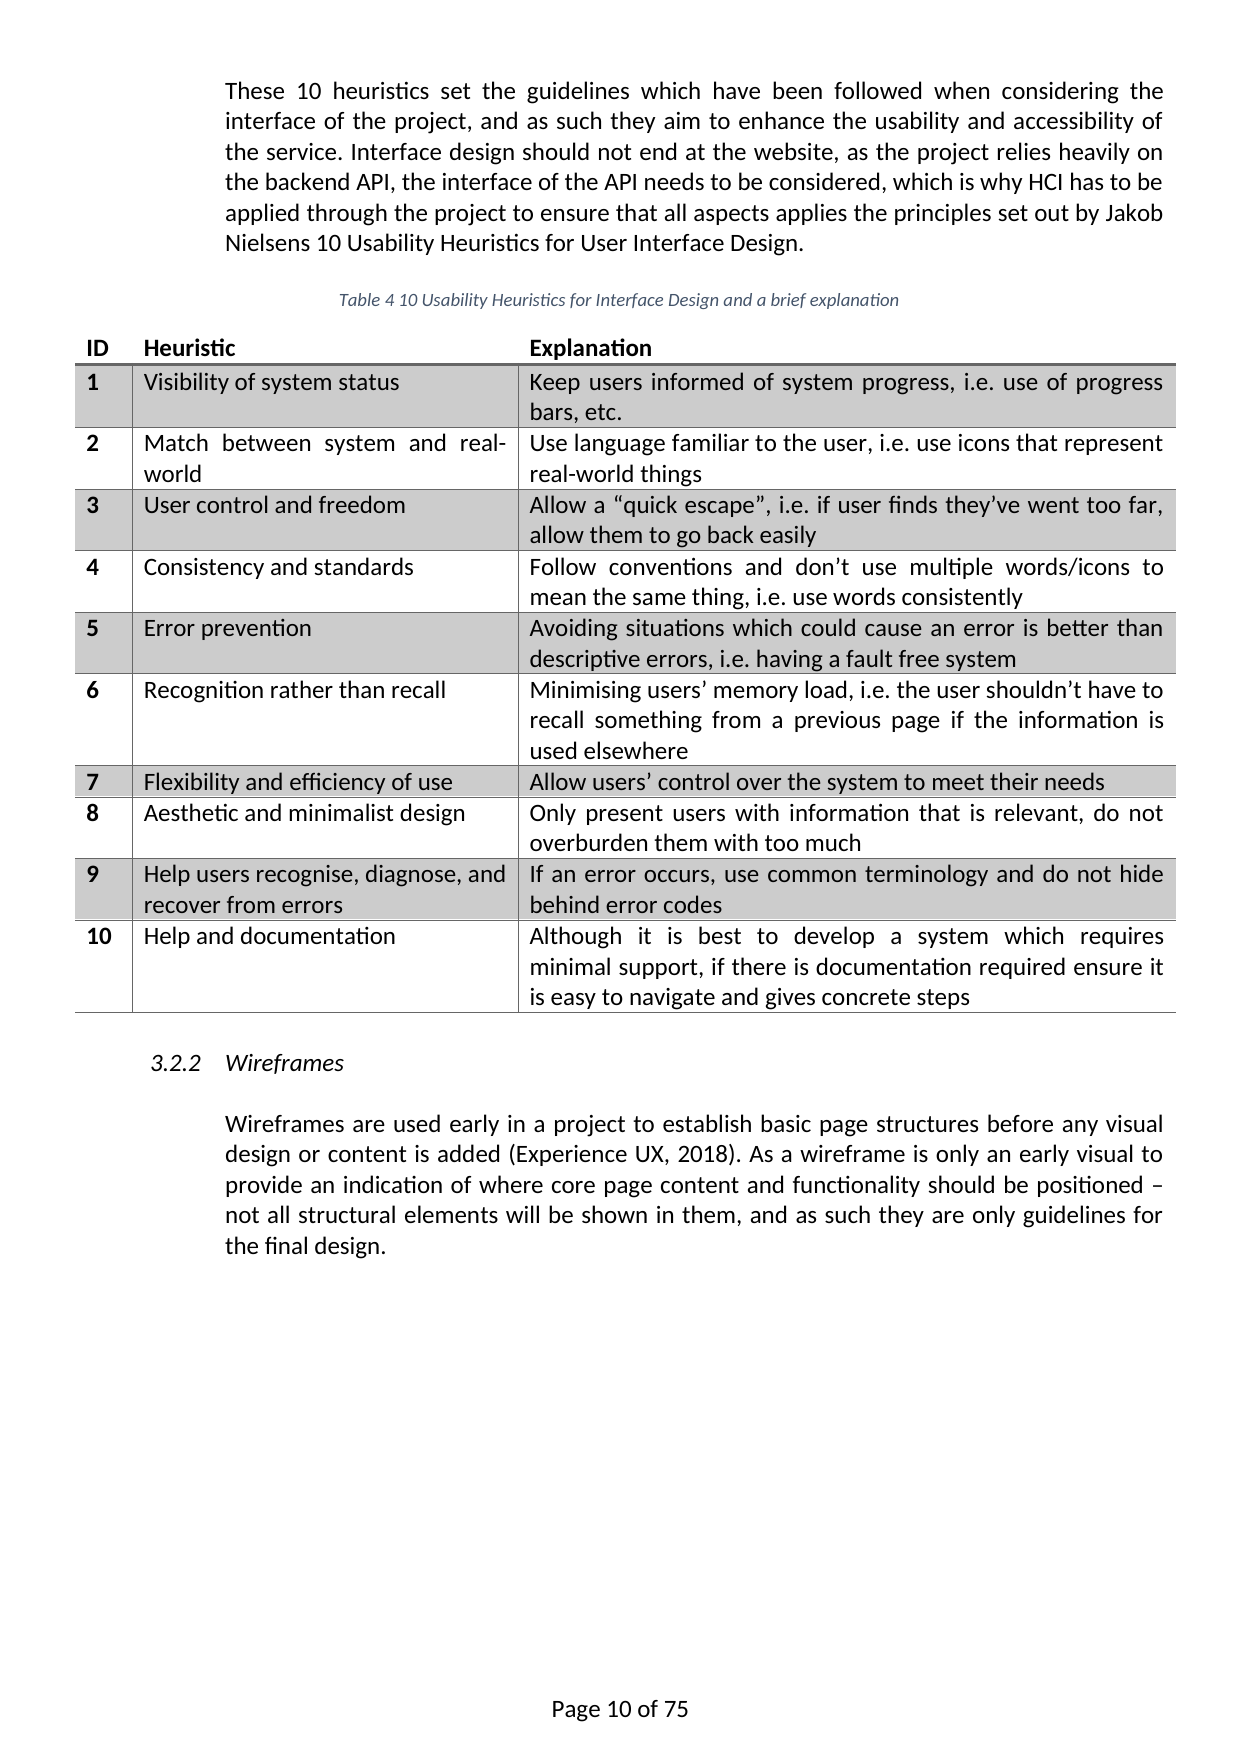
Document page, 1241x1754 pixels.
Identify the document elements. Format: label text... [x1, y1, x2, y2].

table_cell Keep users informed of system progress, i.e. use of progress bars, etc. [519, 366, 1176, 427]
table_cell 10 [75, 921, 132, 1012]
text Wireframes are used early in a project to establish basic page structures before any visual design or content is added (Experience UX, 2018). As a wireframe is only an early visual to provide an indication of where core page content and functionality should be positioned – not all structural elements will be shown in them, and as such they are only guidelines for the final design. [225, 1108, 1165, 1261]
text These 10 heuristics set the guidelines which have been followed when considering the interface of the project, and as such they aim to enhance the usability and accessibility of the service. Interface design should not end at the website, as the project relies heavily on the backend API, the interface of the API needs to be considered, which is why HCI has to be applied through the project to ensure that all aspects applies the principles set out by Jakob Nielsens 10 Usability Heuristics for User Interface Design. [225, 75, 1165, 258]
table_cell 9 [75, 859, 132, 919]
table_cell Minimising users’ memory load, i.e. the user shouldn’t have to recall something from a previous page if the information is used elsewhere [519, 674, 1176, 765]
table_cell Visibility of system status [133, 366, 518, 427]
table_cell Allow users’ control over the system to meet their needs [519, 766, 1176, 796]
table_cell Error prevention [133, 613, 518, 673]
table_cell Flexibility and efficiency of use [133, 766, 518, 796]
table_cell Help users recognise, diagnose, and recover from errors [133, 859, 518, 919]
table_cell 8 [75, 798, 132, 858]
table_cell Use language familiar to the user, i.e. use icons that represent real-world things [519, 428, 1176, 489]
table_cell Match between system and real-world [133, 428, 518, 489]
table_cell 4 [75, 551, 132, 612]
table_cell Consistency and standards [133, 551, 518, 612]
subtitle Wireframes [150, 1047, 1165, 1077]
table_header Explanation [518, 333, 1176, 363]
table_header ID [75, 333, 132, 363]
table_cell Although it is best to develop a system which requires minimal support, if there is documentation required ensure it is easy to navigate and gives concrete steps [519, 921, 1176, 1012]
table_cell Recognition rather than recall [133, 674, 518, 765]
table_header Heuristic [132, 333, 518, 363]
text Table 4 10 Usability Heuristics for Interface Design and a brief explanation [75, 289, 1165, 312]
table_cell 3 [75, 490, 132, 550]
table_cell Only present users with information that is relevant, do not overburden them with too much [519, 798, 1176, 858]
table_cell Follow conventions and don’t use multiple words/icons to mean the same thing, i.e. use words consistently [519, 551, 1176, 612]
table_cell Help and documentation [133, 921, 518, 1012]
table_cell Aesthetic and minimalist design [133, 798, 518, 858]
table_cell 2 [75, 428, 132, 489]
table_cell User control and freedom [133, 490, 518, 550]
table_cell Avoiding situations which could cause an error is better than descriptive errors, i.e. having a fault free system [519, 613, 1176, 673]
table_cell If an error occurs, use common terminology and do not hide behind error codes [519, 859, 1176, 919]
table_cell 5 [75, 613, 132, 673]
table_cell 6 [75, 674, 132, 765]
table_cell Allow a “quick escape”, i.e. if user finds they’ve went too far, allow them to go back easily [519, 490, 1176, 550]
table_cell 7 [75, 766, 132, 796]
table_cell 1 [75, 366, 132, 427]
